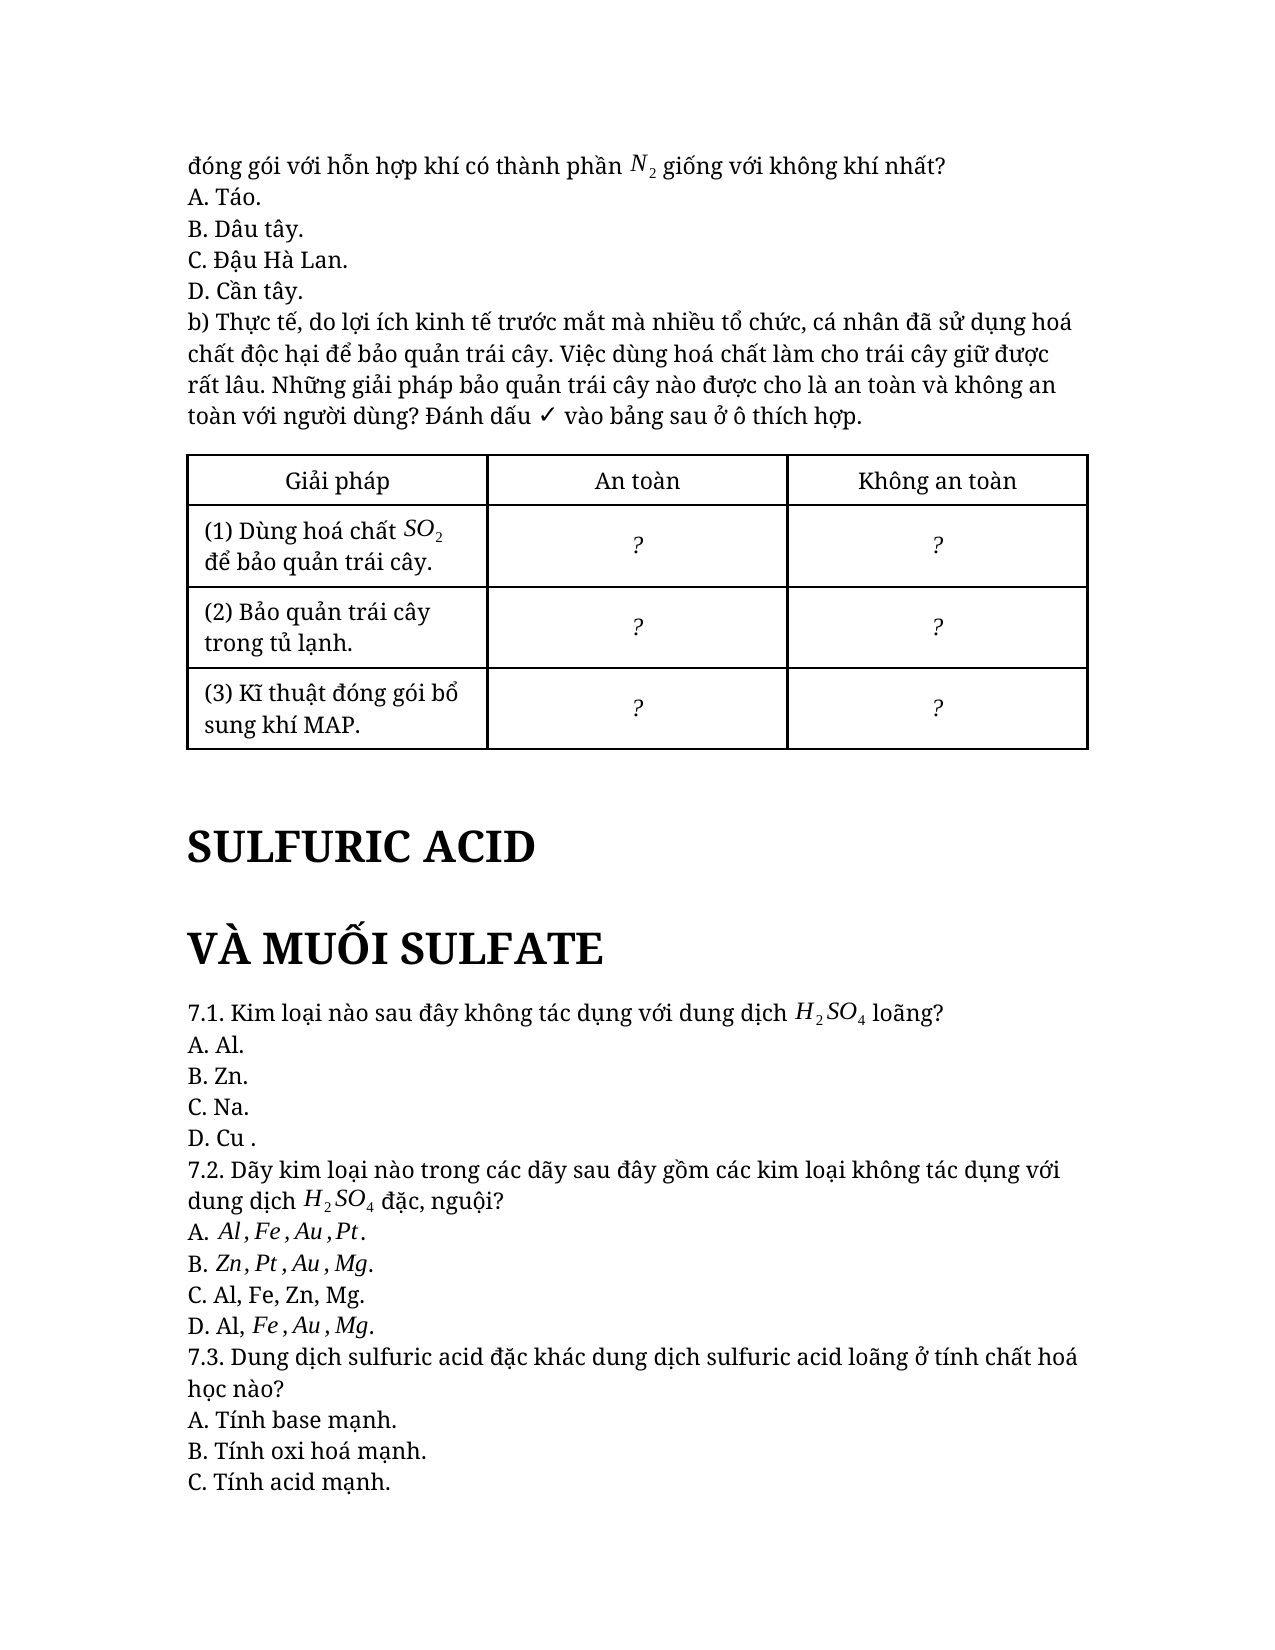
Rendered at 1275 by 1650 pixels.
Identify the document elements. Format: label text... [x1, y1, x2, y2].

table_cell [789, 669, 1086, 748]
text SULFURIC ACID [187, 816, 1087, 875]
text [187, 150, 1087, 431]
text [187, 997, 1087, 1497]
table_cell [489, 669, 786, 748]
table_cell (3) Kĩ thuật đóng gói bổ sung khí MAP. [189, 669, 486, 748]
table_header Không an toàn [789, 456, 1086, 504]
table_cell (2) Bảo quản trái cây trong tủ lạnh. [189, 588, 486, 667]
table_cell [489, 588, 786, 667]
text VÀ MUỐI SULFATE [187, 917, 1087, 977]
table_header Giải pháp [189, 456, 486, 504]
table_cell (1) Dùng hoá chất để bảo quản trái cây. [189, 506, 486, 586]
table_cell [789, 588, 1086, 667]
table_cell [789, 506, 1086, 586]
table_header An toàn [489, 456, 786, 504]
table_cell [489, 506, 786, 586]
